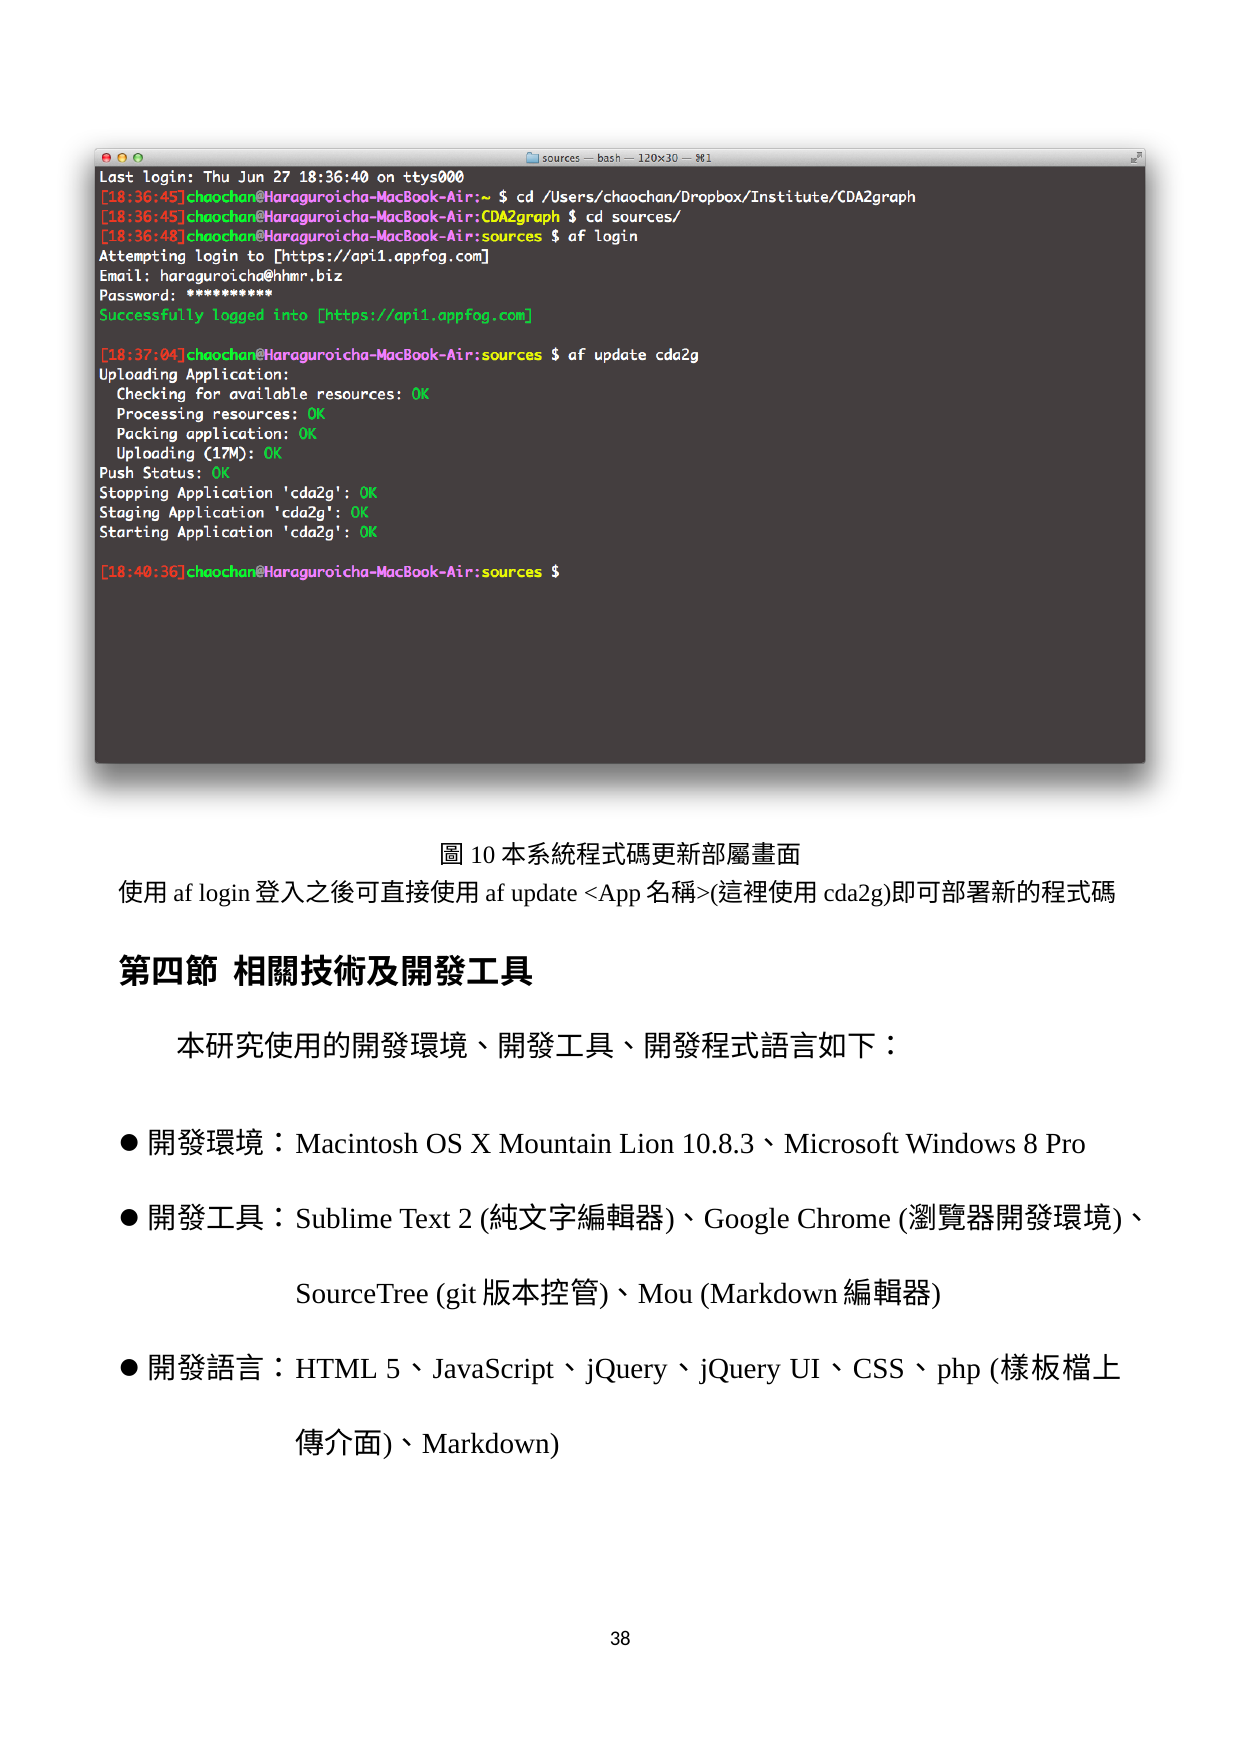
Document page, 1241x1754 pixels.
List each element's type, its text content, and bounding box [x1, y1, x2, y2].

list 開發環境： Macintosh OS X Mountain Lion 10.8.3、Microsoft Windows 8 Pro [118, 1103, 1122, 1178]
subtitle 相關技術及開發工具 [118, 932, 1122, 1007]
text 本研究使用的開發環境、開發工具、開發程式語言如下： [118, 1007, 1122, 1082]
text 10 [1, 834, 1239, 872]
picture [50, 121, 1190, 825]
list 開發工具： Sublime Text 2 (純文字編輯器)、Google Chrome (瀏覽器開發環境)、SourceTree (git版本控管)、Mou (Markdown編輯器) [118, 1178, 1122, 1328]
list 開發語言： HTML 5、JavaScript、jQuery、jQuery UI、CSS、php (樣板檔上傳介面)、Markdown) [118, 1328, 1122, 1478]
